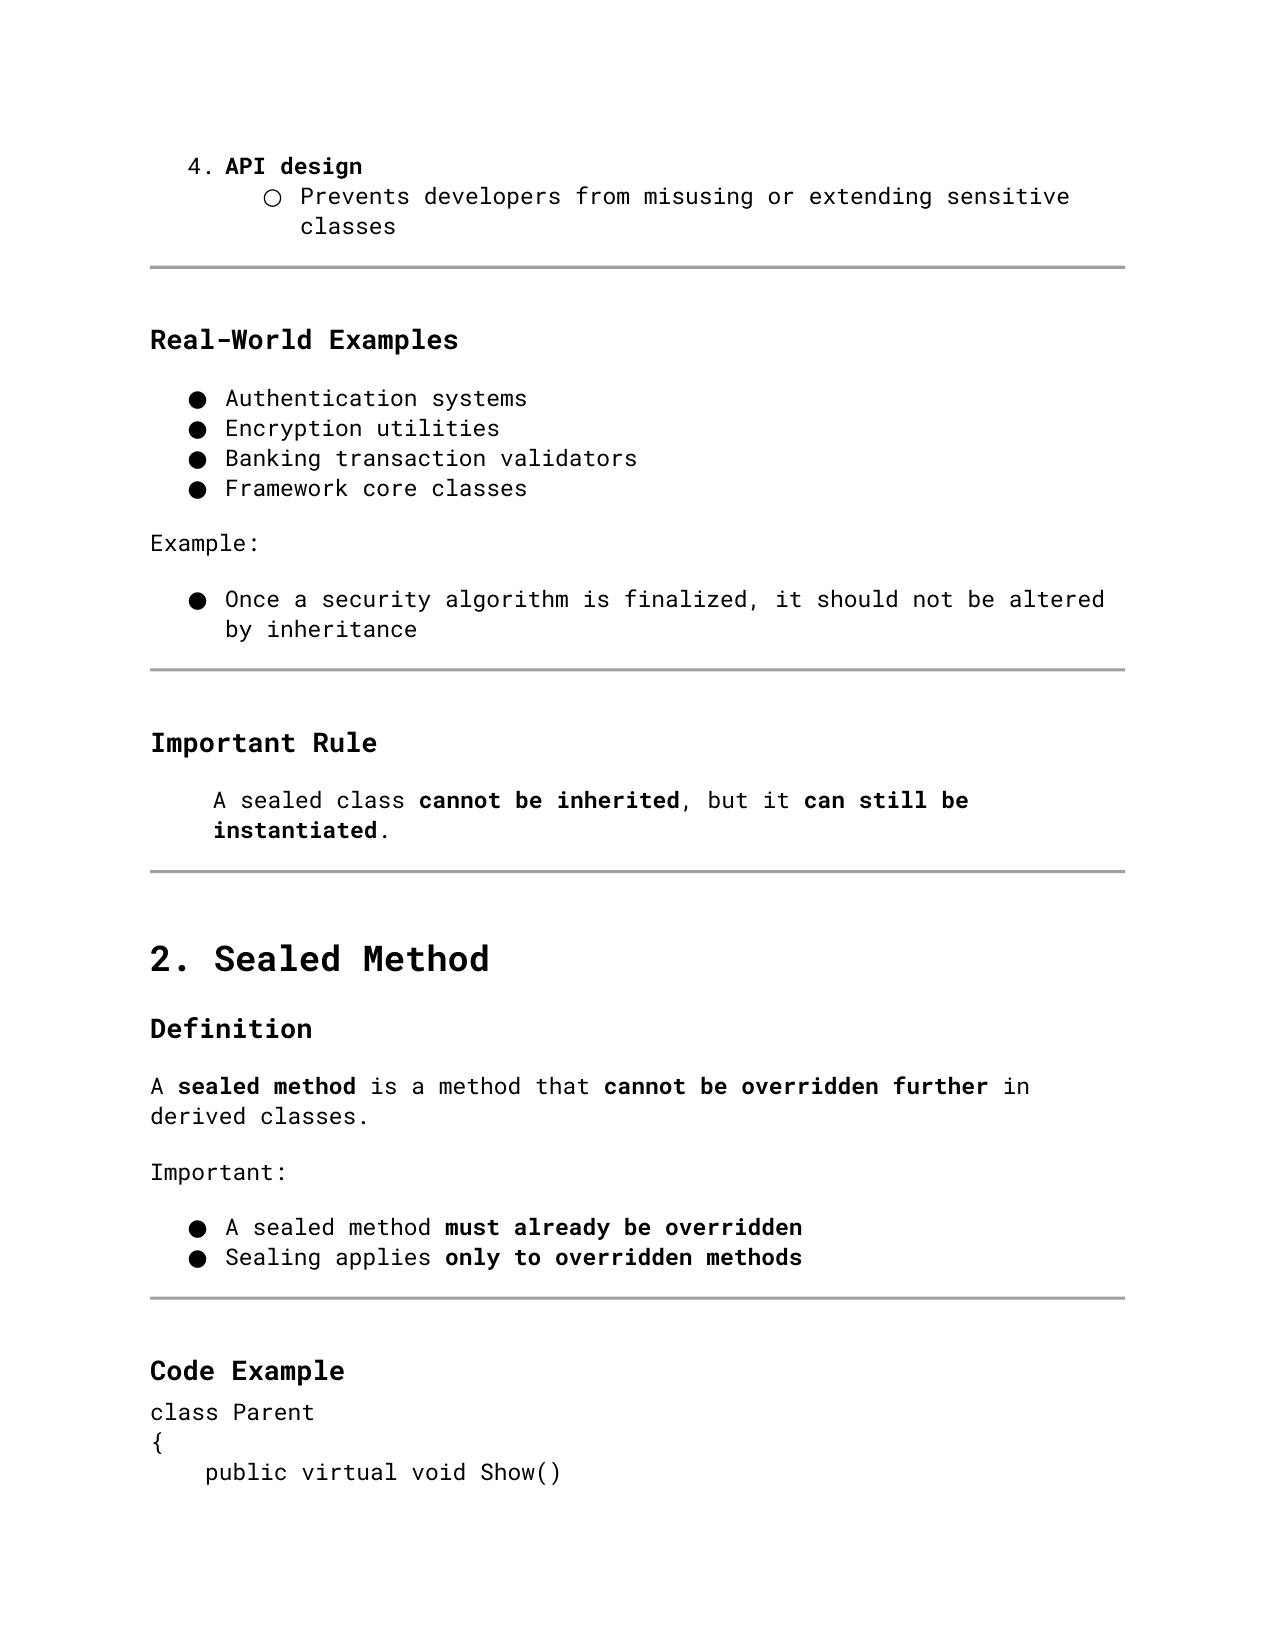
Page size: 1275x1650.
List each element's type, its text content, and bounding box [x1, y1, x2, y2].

list A sealed method must already be overridden [187, 1211, 1125, 1241]
list Encryption utilities [187, 412, 1125, 442]
text Important: [150, 1156, 1125, 1186]
list Authentication systems [187, 382, 1125, 412]
text public virtual void Show() [150, 1457, 1125, 1487]
list Once a security algorithm is finalized, it should not be altered by inheritance [187, 583, 1125, 643]
text Example: [150, 528, 1125, 558]
subtitle Code Example [150, 1352, 1125, 1388]
subtitle Definition [150, 1010, 1125, 1046]
list Banking transaction validators [187, 442, 1125, 472]
subtitle Real-World Examples [150, 321, 1125, 357]
text class Parent [150, 1396, 1125, 1426]
list API design [187, 150, 1125, 180]
list Framework core classes [187, 472, 1125, 503]
list Prevents developers from misusing or extending sensitive classes [262, 180, 1125, 241]
subtitle 2. Sealed Method [150, 934, 1125, 981]
list Sealing applies only to overridden methods [187, 1241, 1125, 1272]
subtitle Important Rule [150, 724, 1125, 759]
text A sealed class cannot be inherited, but it can still be instantiated. [212, 784, 1062, 845]
text { [150, 1426, 1125, 1457]
text A sealed method is a method that cannot be overridden further in derived classes. [150, 1071, 1125, 1131]
